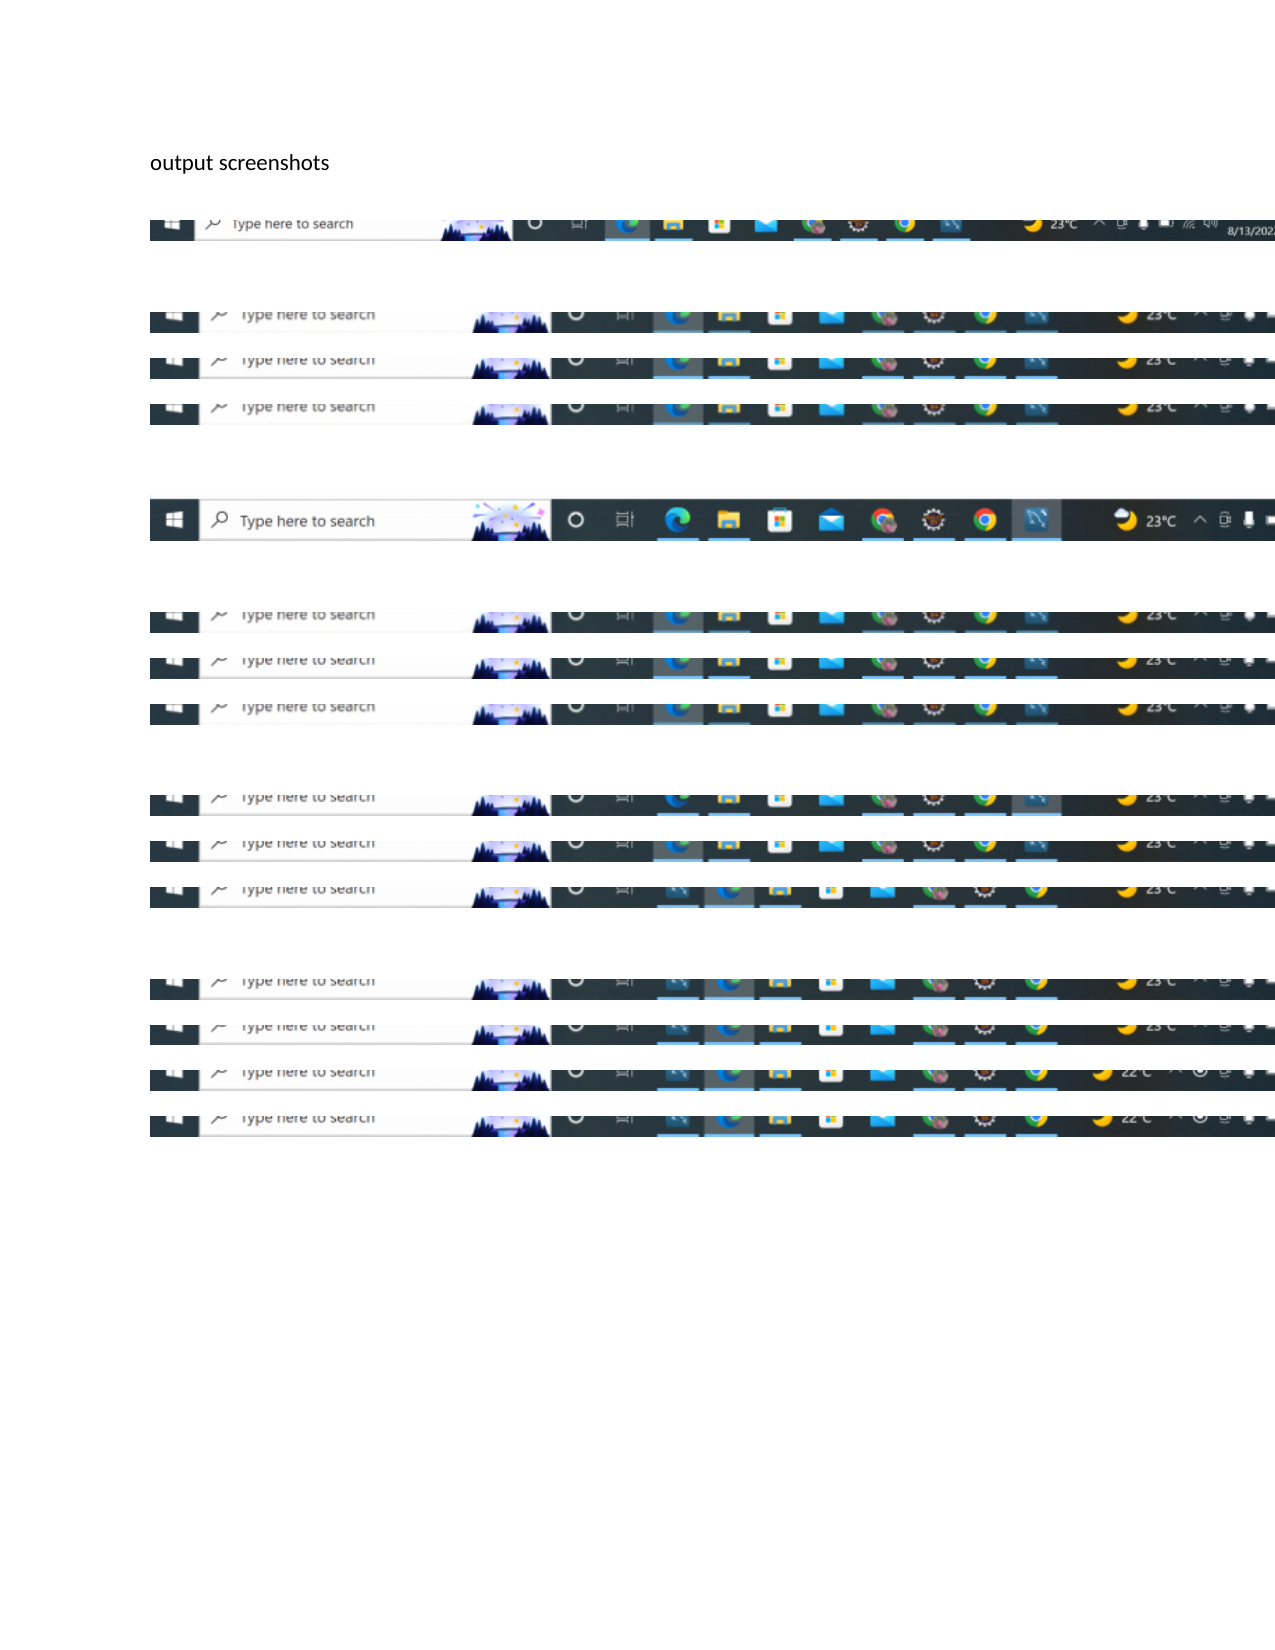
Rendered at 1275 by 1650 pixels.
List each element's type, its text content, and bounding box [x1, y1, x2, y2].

text output screenshots [150, 150, 1125, 175]
